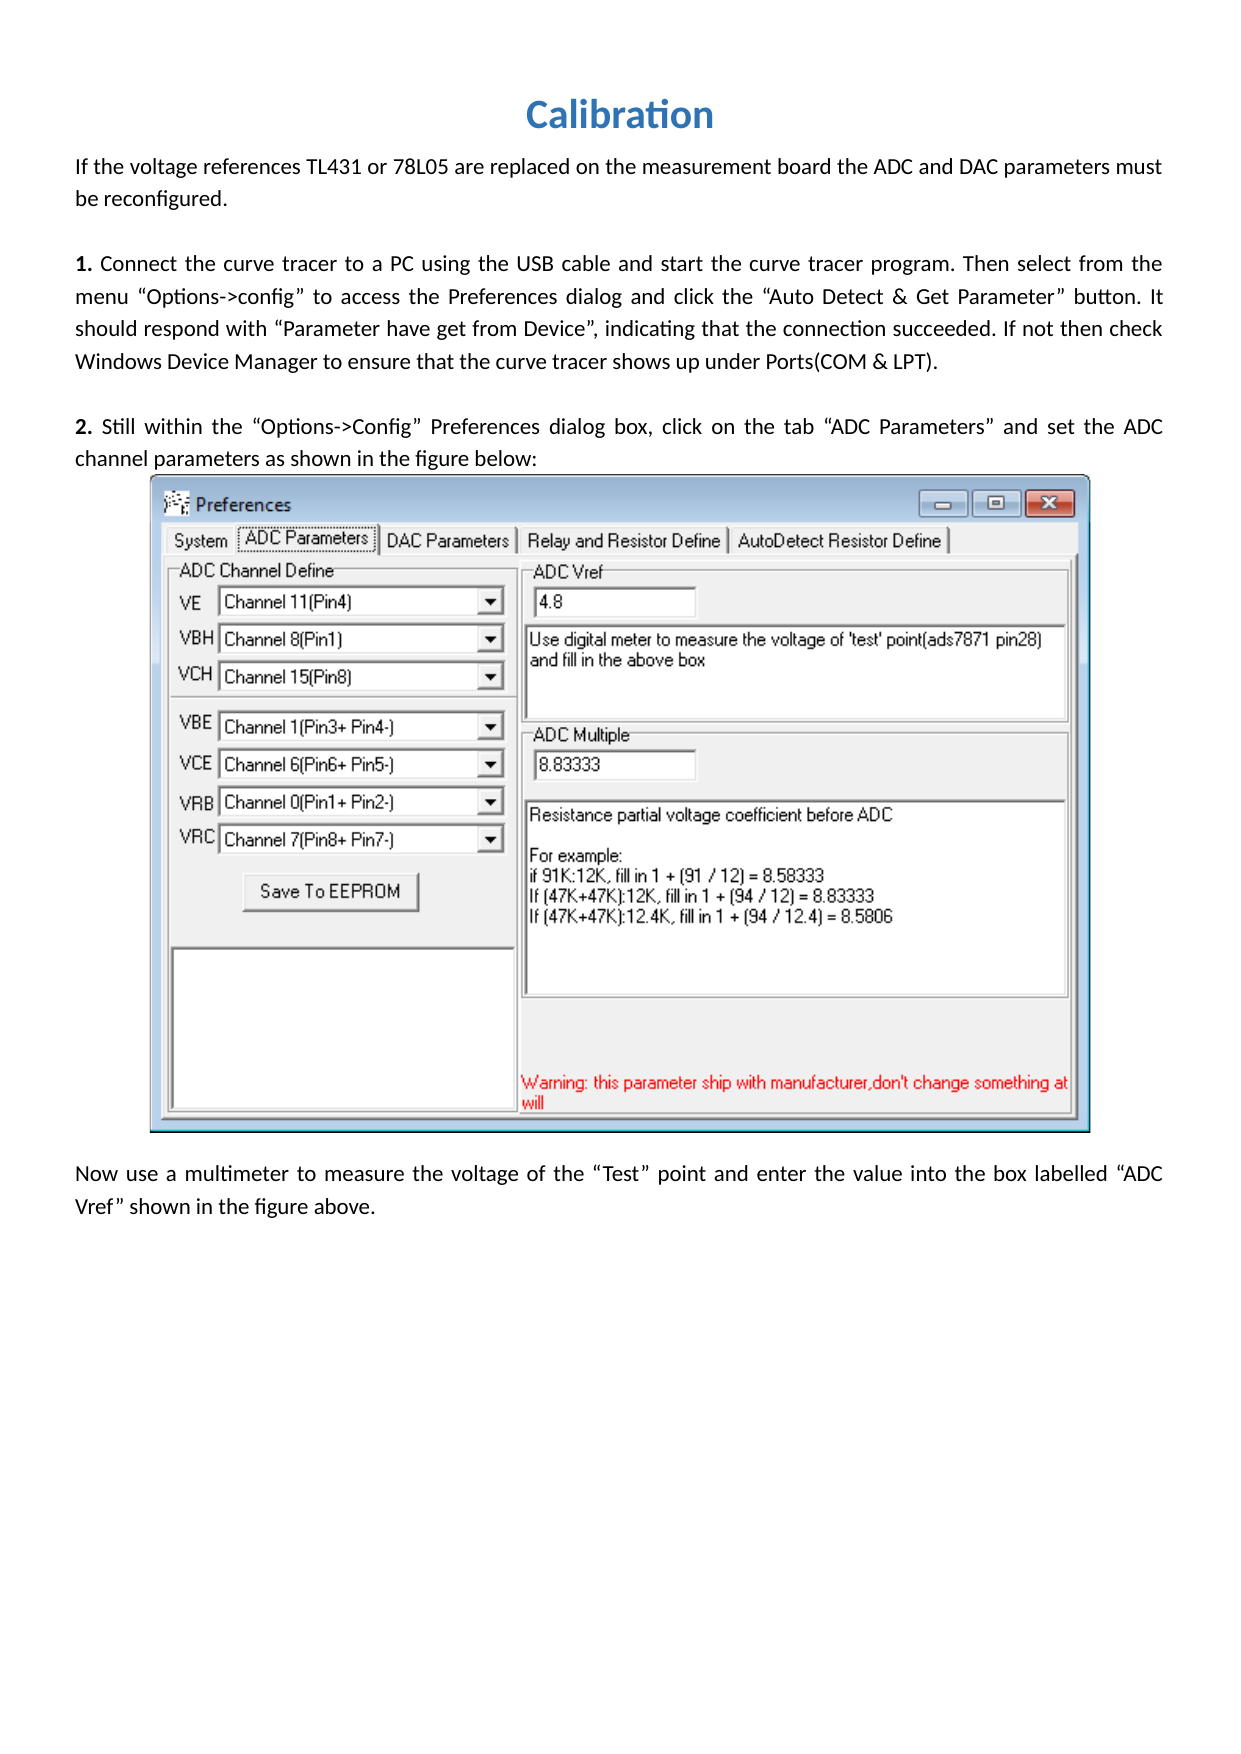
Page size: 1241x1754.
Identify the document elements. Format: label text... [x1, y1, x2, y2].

text Now use a multimeter to measure the voltage of the “Test” point and enter the value into the box labelled “ADC Vref” shown in the figure above. [75, 1157, 1165, 1222]
text If the voltage references TL431 or 78L05 are replaced on the measurement board the ADC and DAC parameters must be reconfigured. 1. Connect the curve tracer to a PC using the USB cable and start the curve tracer program. Then select from the menu “Options->config” to access the Preferences dialog and click the “Auto Detect & Get Parameter” button. It should respond with “Parameter have get from Device”, indicating that the connection succeeded. If not then check Windows Device Manager to ensure that the curve tracer shows up under Ports(COM & LPT). [75, 150, 1165, 410]
subtitle Calibration [75, 81, 1165, 146]
picture [149, 474, 1091, 1133]
text 2. Still within the “Options->Config” Preferences dialog box, click on the tab “ADC Parameters” and set the ADC channel parameters as shown in the figure below: [75, 410, 1165, 475]
